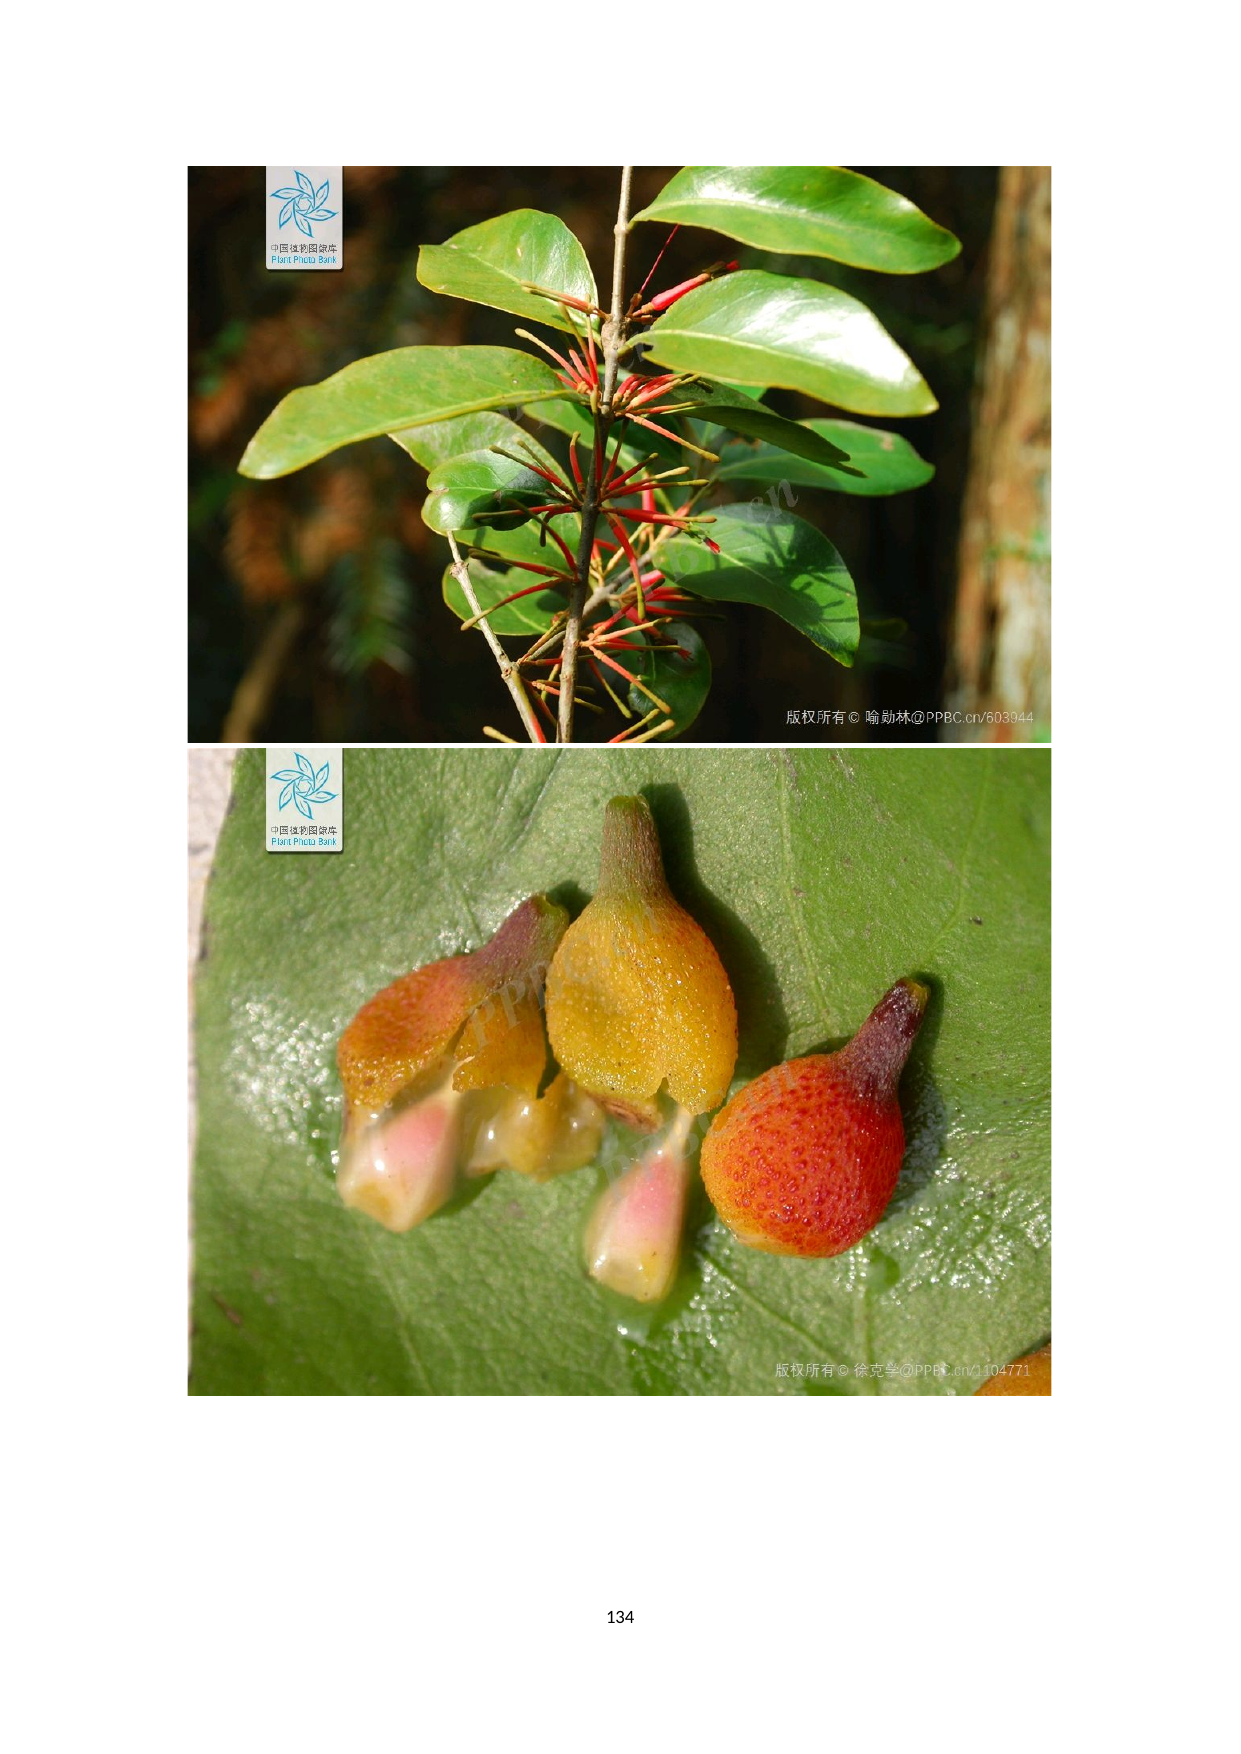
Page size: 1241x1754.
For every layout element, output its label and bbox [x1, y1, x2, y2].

picture [187, 748, 1052, 1396]
picture [187, 166, 1052, 743]
